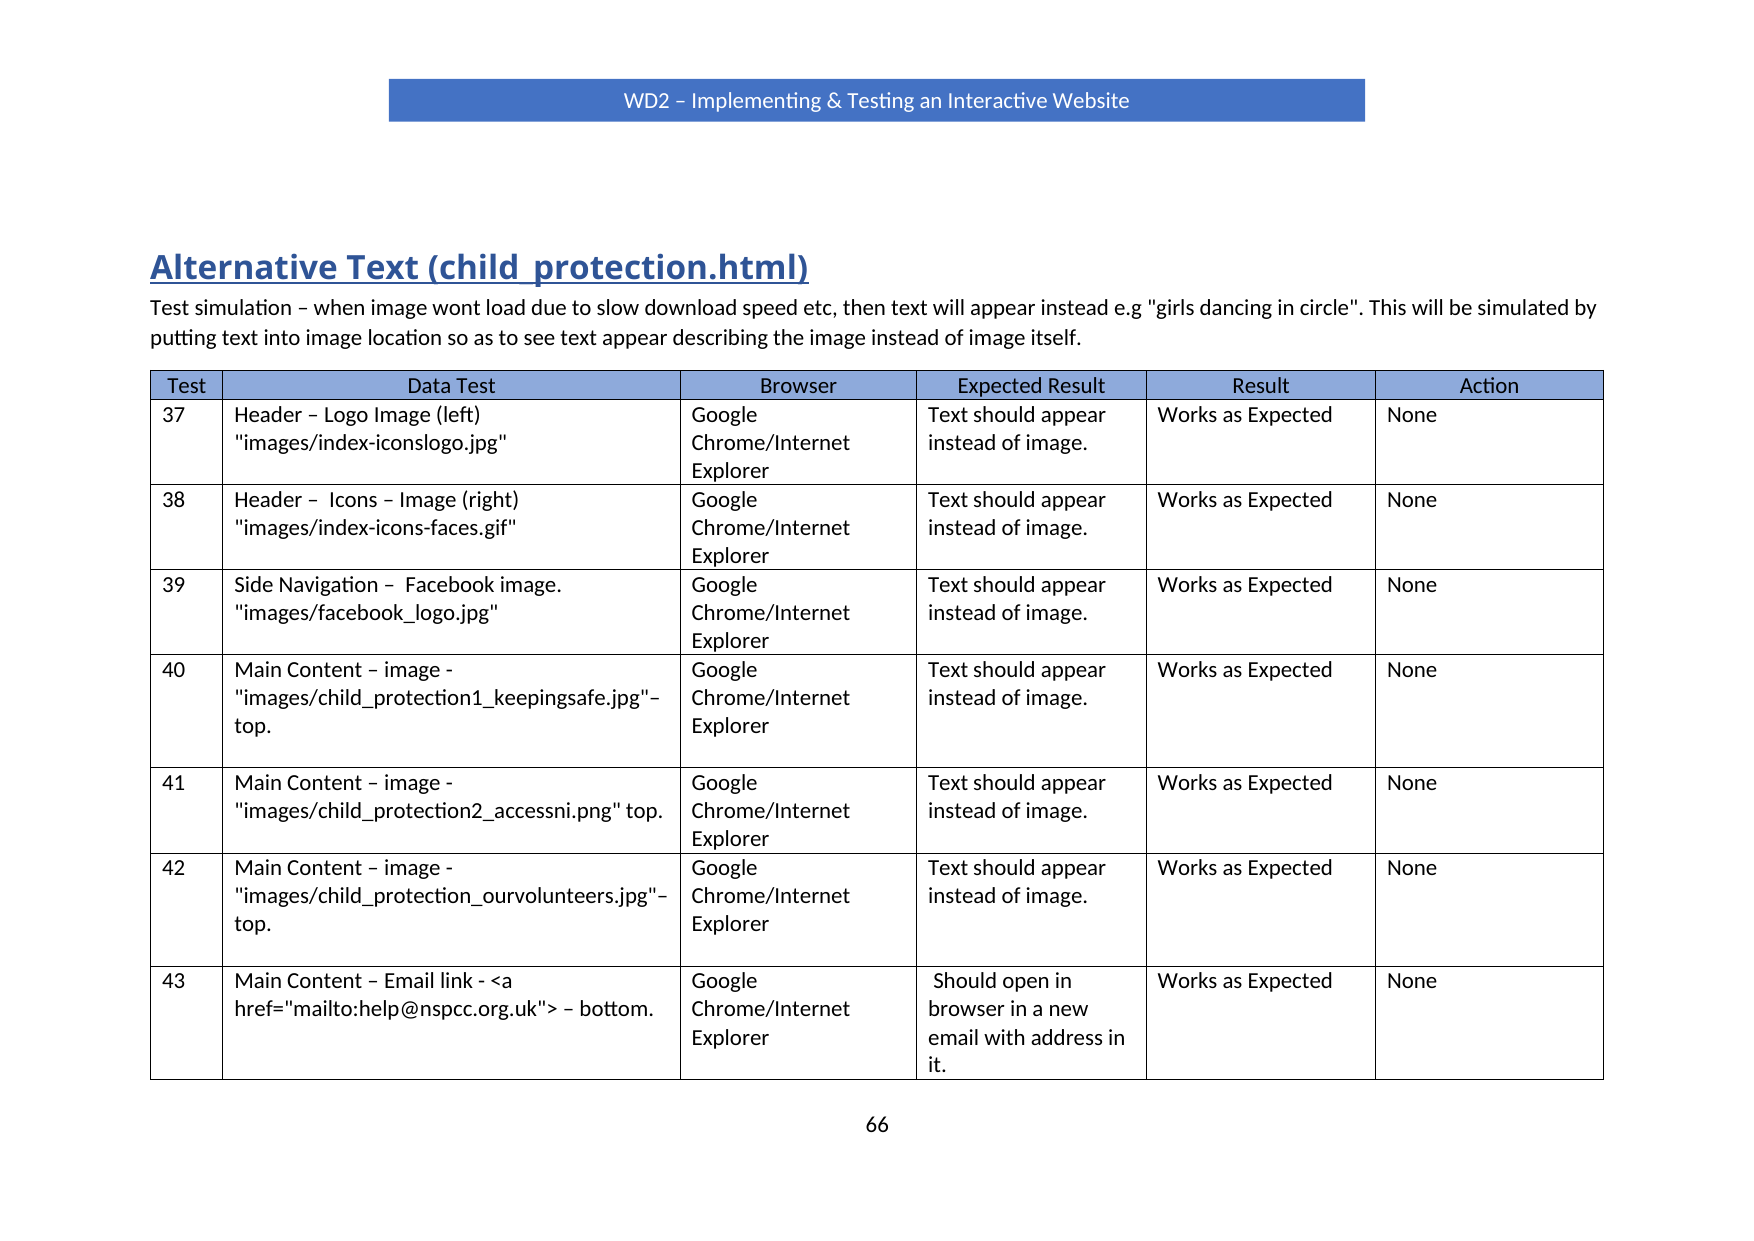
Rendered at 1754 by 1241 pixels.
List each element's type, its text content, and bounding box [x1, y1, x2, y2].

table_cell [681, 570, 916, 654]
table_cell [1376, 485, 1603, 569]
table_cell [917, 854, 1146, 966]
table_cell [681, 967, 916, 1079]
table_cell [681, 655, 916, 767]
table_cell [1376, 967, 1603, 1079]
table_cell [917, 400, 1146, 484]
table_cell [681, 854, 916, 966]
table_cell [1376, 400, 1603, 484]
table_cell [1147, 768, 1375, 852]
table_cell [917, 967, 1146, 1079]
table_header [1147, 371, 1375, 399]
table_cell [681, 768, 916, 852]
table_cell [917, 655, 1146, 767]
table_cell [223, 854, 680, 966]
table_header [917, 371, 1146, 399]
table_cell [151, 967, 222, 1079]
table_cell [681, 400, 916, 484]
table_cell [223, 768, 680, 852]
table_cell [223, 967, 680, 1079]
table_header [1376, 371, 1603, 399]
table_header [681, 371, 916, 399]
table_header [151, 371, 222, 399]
text Test simulation – when image wont load due to slow download speed etc, then text will appear instead e.g "girls dancing in circle". This will be simulated by putting text into image location so as to see text appear describing the image instead of image itself. [150, 293, 1604, 351]
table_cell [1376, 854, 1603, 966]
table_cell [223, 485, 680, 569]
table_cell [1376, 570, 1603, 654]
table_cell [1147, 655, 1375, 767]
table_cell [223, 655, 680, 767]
subtitle Alternative Text (child_protection.html) [150, 244, 1604, 289]
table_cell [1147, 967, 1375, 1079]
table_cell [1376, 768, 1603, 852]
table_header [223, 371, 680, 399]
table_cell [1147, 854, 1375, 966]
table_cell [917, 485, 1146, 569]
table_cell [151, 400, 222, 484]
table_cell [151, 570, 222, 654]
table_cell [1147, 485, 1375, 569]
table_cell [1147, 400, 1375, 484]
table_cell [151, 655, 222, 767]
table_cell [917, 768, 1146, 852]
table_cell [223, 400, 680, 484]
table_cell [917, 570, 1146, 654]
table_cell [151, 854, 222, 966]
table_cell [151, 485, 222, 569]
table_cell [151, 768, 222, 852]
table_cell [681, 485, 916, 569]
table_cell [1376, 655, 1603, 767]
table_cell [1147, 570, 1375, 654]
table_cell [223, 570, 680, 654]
